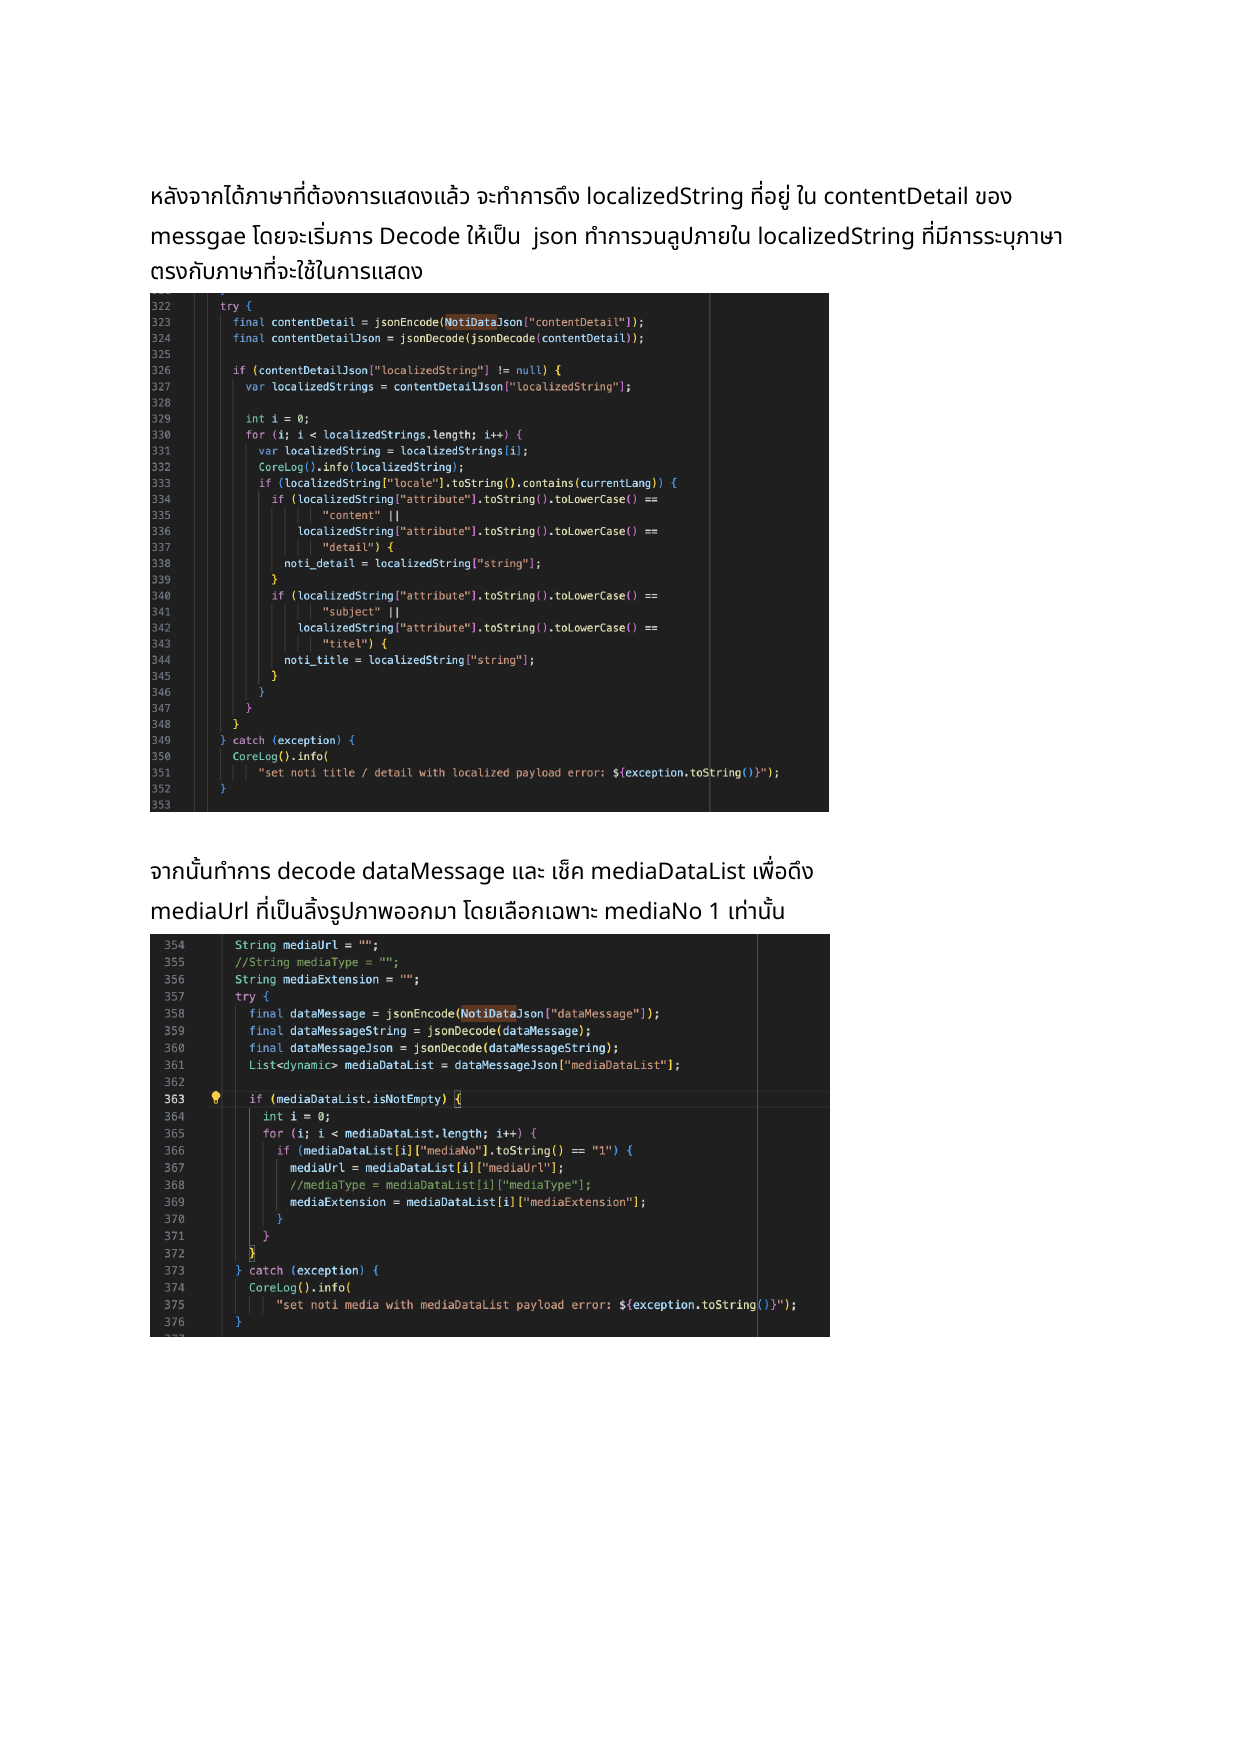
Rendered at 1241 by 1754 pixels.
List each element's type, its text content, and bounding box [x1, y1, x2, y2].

text หลังจากได้ภาษาที่ต้องการแสดงแล้ว จะทำการดึง localizedString ที่อยู่ ใน contentDetail ของ messgae โดยจะเริ่มการ Decode ให้เป็น json ทำการวนลูปภายใน localizedString ที่มีการระบุภาษาตรงกับภาษาที่จะใช้ในการแสดง [150, 180, 1090, 289]
text จากนั้นทำการ decode dataMessage และ เช็ค mediaDataList เพื่อดึง mediaUrl ที่เป็นลิ้งรูปภาพออกมา โดยเลือกเฉพาะ mediaNo 1 เท่านั้น [150, 815, 1090, 929]
picture [150, 934, 830, 1337]
picture [150, 293, 829, 812]
